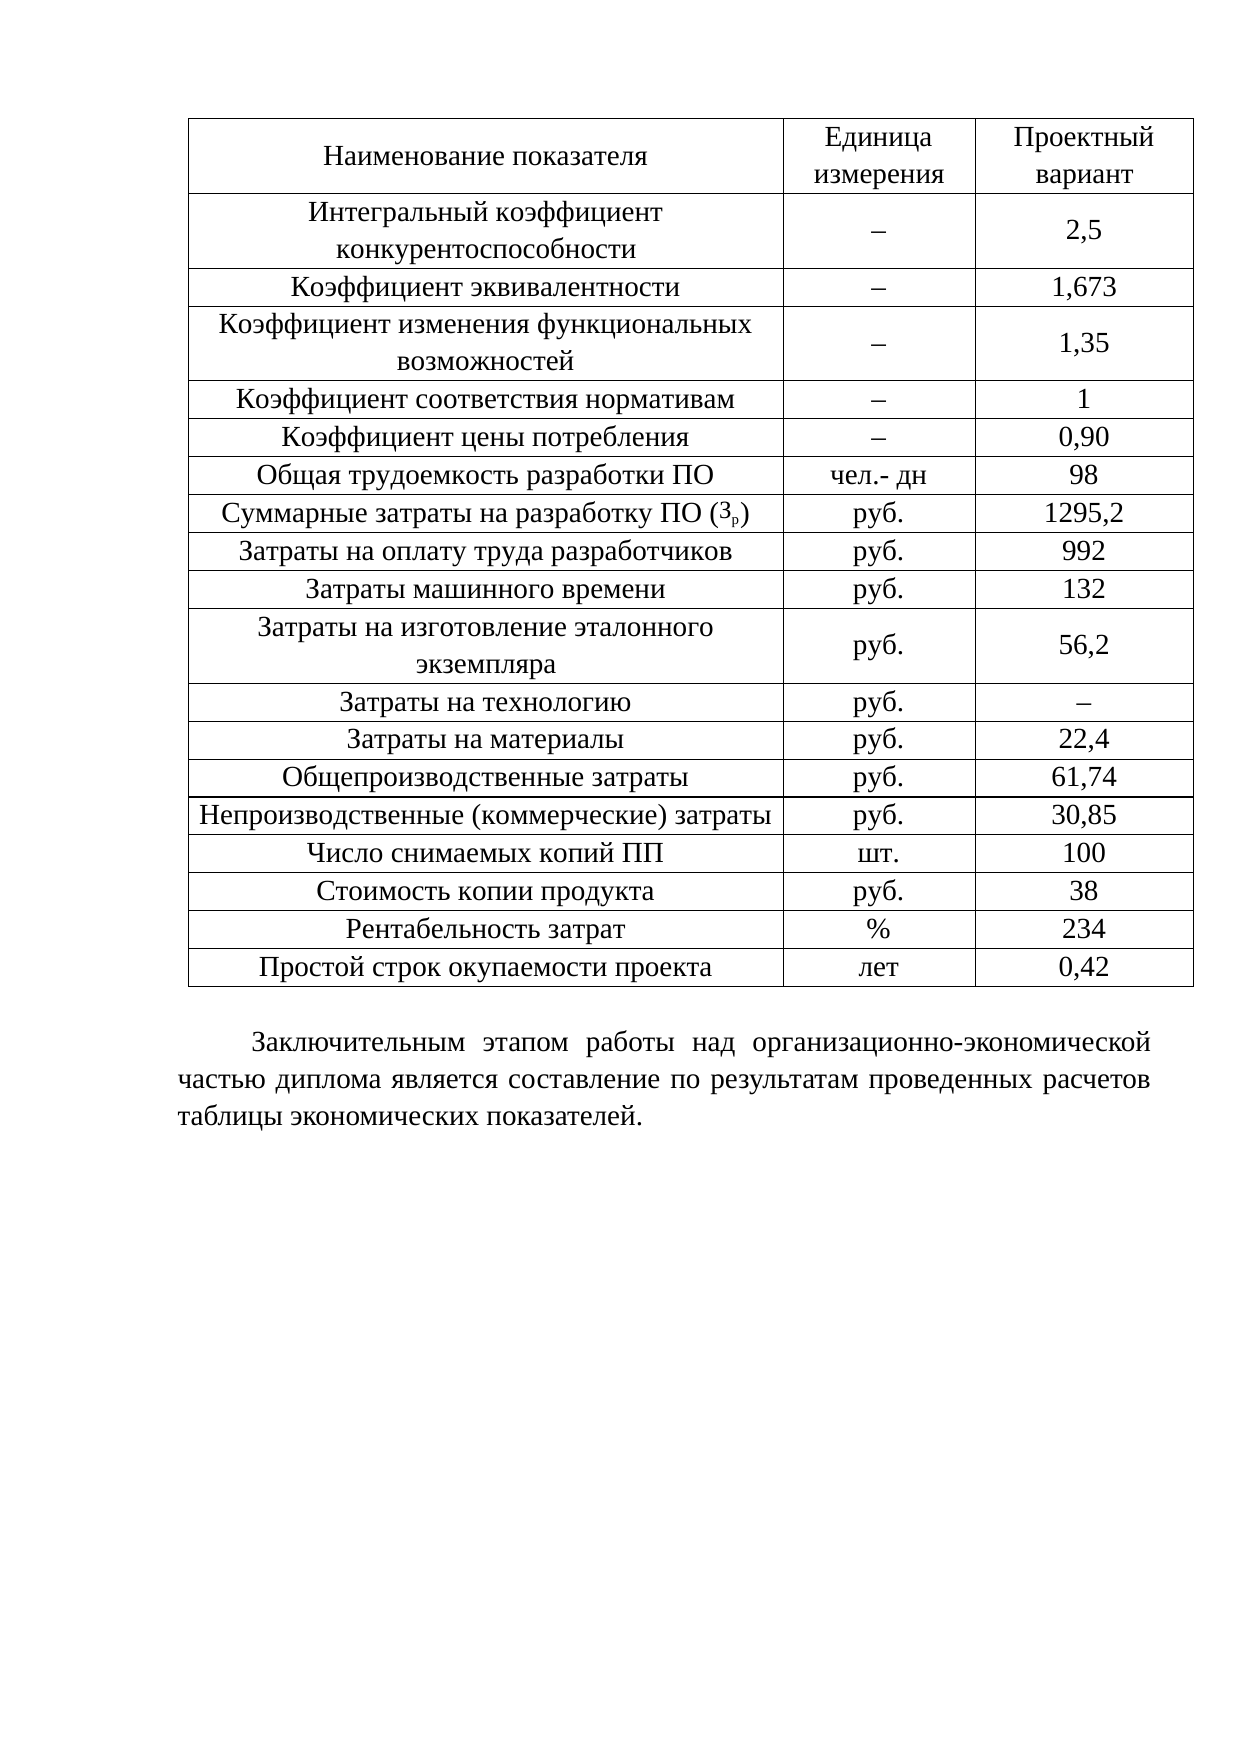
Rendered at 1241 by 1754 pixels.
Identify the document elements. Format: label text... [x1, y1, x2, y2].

table_cell Общая трудоемкость разработки ПО [189, 457, 783, 494]
table_cell шт. [784, 835, 975, 872]
table_cell Затраты на материалы [189, 722, 783, 758]
table_cell Интегральный коэффициент конкурентоспособности [189, 194, 783, 268]
table_cell 1,35 [976, 307, 1193, 380]
table_cell 2,5 [976, 194, 1193, 268]
table_cell – [784, 194, 975, 268]
table_cell – [784, 307, 975, 380]
table_cell руб. [784, 571, 975, 608]
table_cell 56,2 [976, 609, 1193, 683]
table_cell 100 [976, 835, 1193, 872]
table_cell Коэффициент изменения функциональных возможностей [189, 307, 783, 380]
table_cell 132 [976, 571, 1193, 608]
table_header Проектный вариант [976, 119, 1193, 193]
table_cell 22,4 [976, 722, 1193, 758]
text Заключительным этапом работы над организационно-экономической частью диплома является составление по результатам проведенных расчетов таблицы экономических показателей. [177, 1024, 1152, 1131]
table_header Единица измерения [784, 119, 975, 193]
table_cell 30,85 [976, 798, 1193, 834]
table_cell 1,673 [976, 269, 1193, 306]
table_cell лет [784, 949, 975, 986]
table_cell руб. [784, 873, 975, 910]
table_cell – [976, 684, 1193, 721]
table_cell 38 [976, 873, 1193, 910]
table_cell % [784, 911, 975, 948]
table_cell Непроизводственные (коммерческие) затраты [189, 798, 783, 834]
table_cell 234 [976, 911, 1193, 948]
table_cell чел.- дн [784, 457, 975, 494]
table_cell 0,42 [976, 949, 1193, 986]
table_cell Число снимаемых копий ПП [189, 835, 783, 872]
table_cell Стоимость копии продукта [189, 873, 783, 910]
table_cell Затраты машинного времени [189, 571, 783, 608]
table_cell – [784, 381, 975, 418]
table_cell Затраты на изготовление эталонного экземпляра [189, 609, 783, 683]
table_cell – [784, 419, 975, 456]
table_cell руб. [784, 609, 975, 683]
table_cell Коэффициент соответствия нормативам [189, 381, 783, 418]
table_cell Коэффициент эквивалентности [189, 269, 783, 306]
table_cell 1295,2 [976, 495, 1193, 532]
table_cell Рентабельность затрат [189, 911, 783, 948]
table_cell руб. [784, 722, 975, 758]
table_cell Общепроизводственные затраты [189, 760, 783, 796]
table_cell руб. [784, 798, 975, 834]
table_cell Суммарные затраты на разработку ПО () [189, 495, 783, 532]
table_cell – [784, 269, 975, 306]
table_cell 992 [976, 533, 1193, 570]
table_cell руб. [784, 495, 975, 532]
table_cell Затраты на технологию [189, 684, 783, 721]
table_cell Коэффициент цены потребления [189, 419, 783, 456]
table_cell 0,90 [976, 419, 1193, 456]
table_header Наименование показателя [189, 119, 783, 193]
table_cell Затраты на оплату труда разработчиков [189, 533, 783, 570]
table_cell руб. [784, 684, 975, 721]
table_cell руб. [784, 533, 975, 570]
table_cell Простой строк окупаемости проекта [189, 949, 783, 986]
table_cell 1 [976, 381, 1193, 418]
table_cell 61,74 [976, 760, 1193, 796]
table_cell 98 [976, 457, 1193, 494]
table_cell руб. [784, 760, 975, 796]
